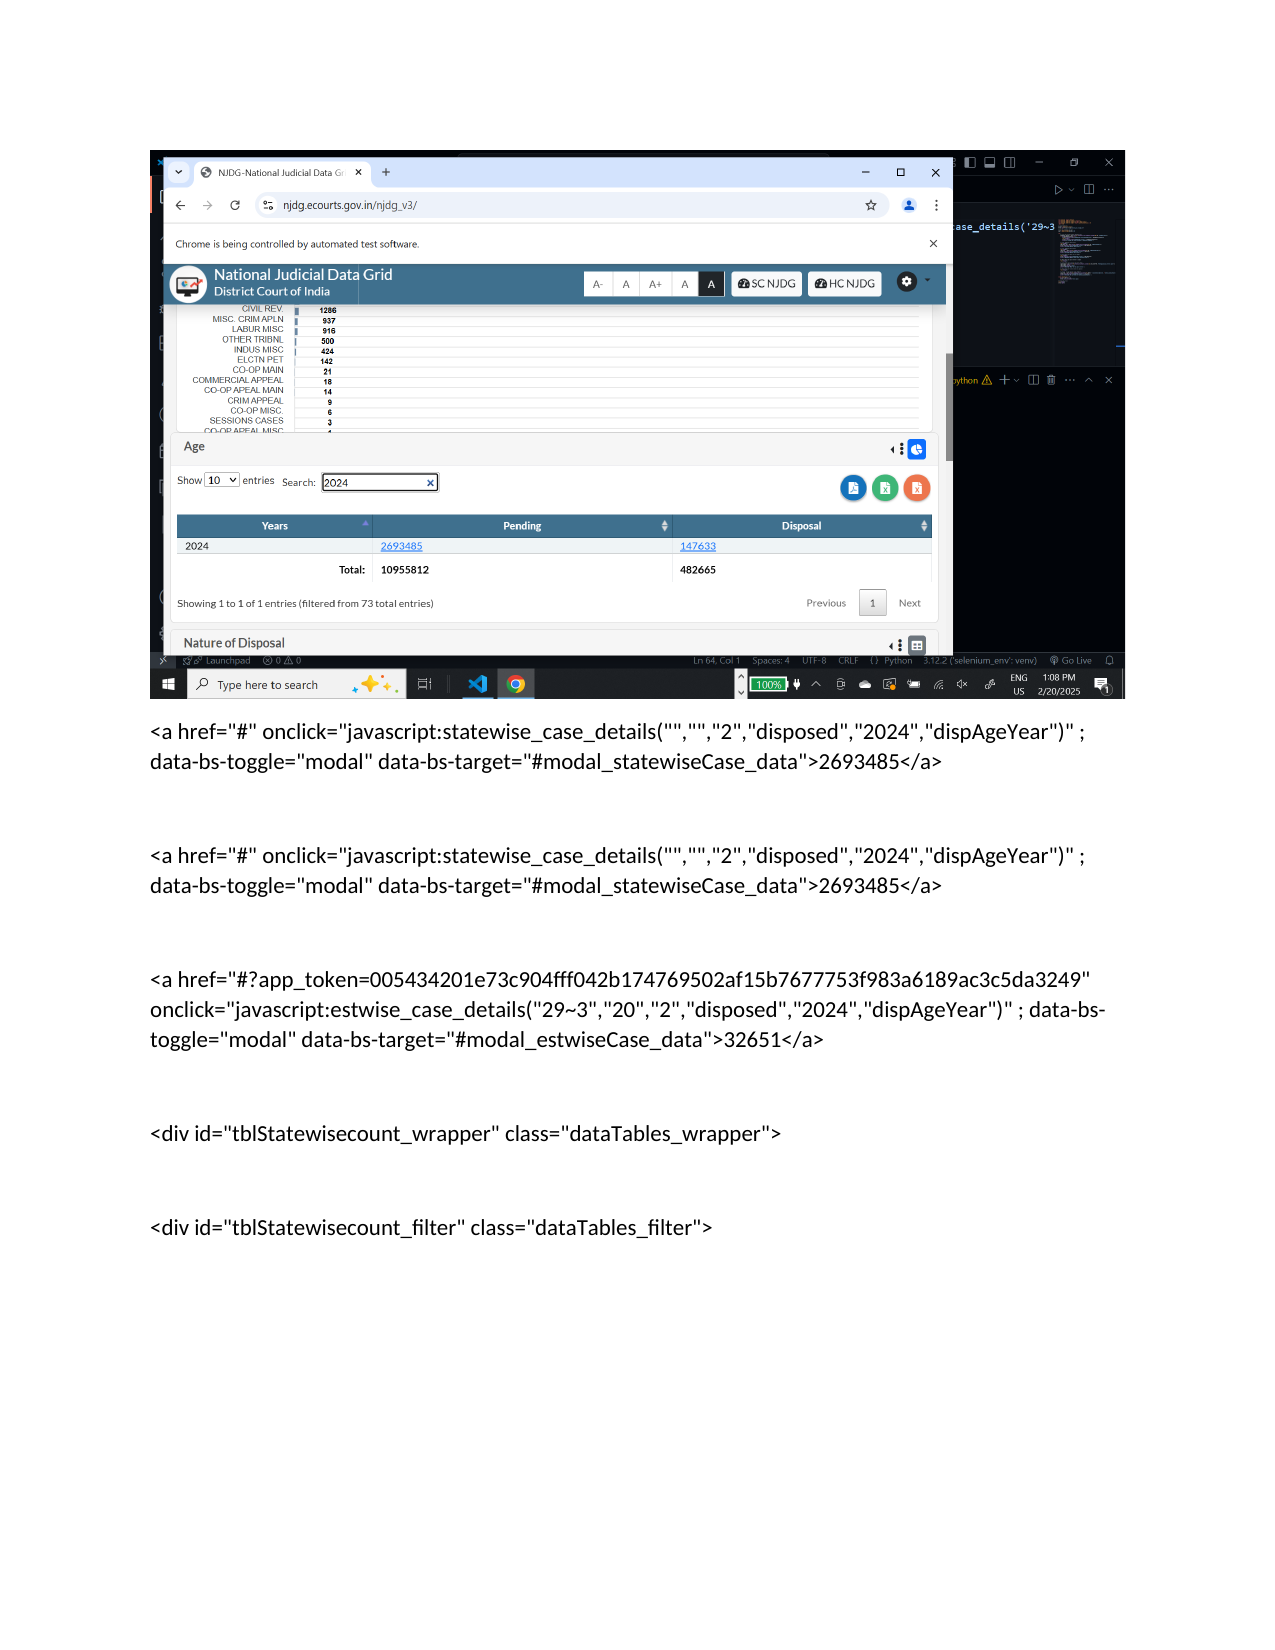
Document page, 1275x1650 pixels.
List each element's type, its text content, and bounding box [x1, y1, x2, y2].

text <a href="#" onclick="javascript:statewise_case_details("","","2","disposed","2024","dispAgeYear")" ; data-bs-toggle="modal" data-bs-target="#modal_statewiseCase_data">2693485</a> [150, 717, 1125, 776]
picture [150, 150, 1125, 699]
text <div id="tblStatewisecount_filter" class="dataTables_filter"> [150, 1213, 1125, 1241]
text <a href="#?app_token=005434201e73c904fff042b174769502af15b7677753f983a6189ac3c5da3249" onclick="javascript:estwise_case_details("29~3","20","2","disposed","2024","dispAgeYear")" ; data-bs-toggle="modal" data-bs-target="#modal_estwiseCase_data">32651</a> [150, 965, 1125, 1054]
text <a href="#" onclick="javascript:statewise_case_details("","","2","disposed","2024","dispAgeYear")" ; data-bs-toggle="modal" data-bs-target="#modal_statewiseCase_data">2693485</a> [150, 841, 1125, 899]
text <div id="tblStatewisecount_wrapper" class="dataTables_wrapper"> [150, 1119, 1125, 1147]
